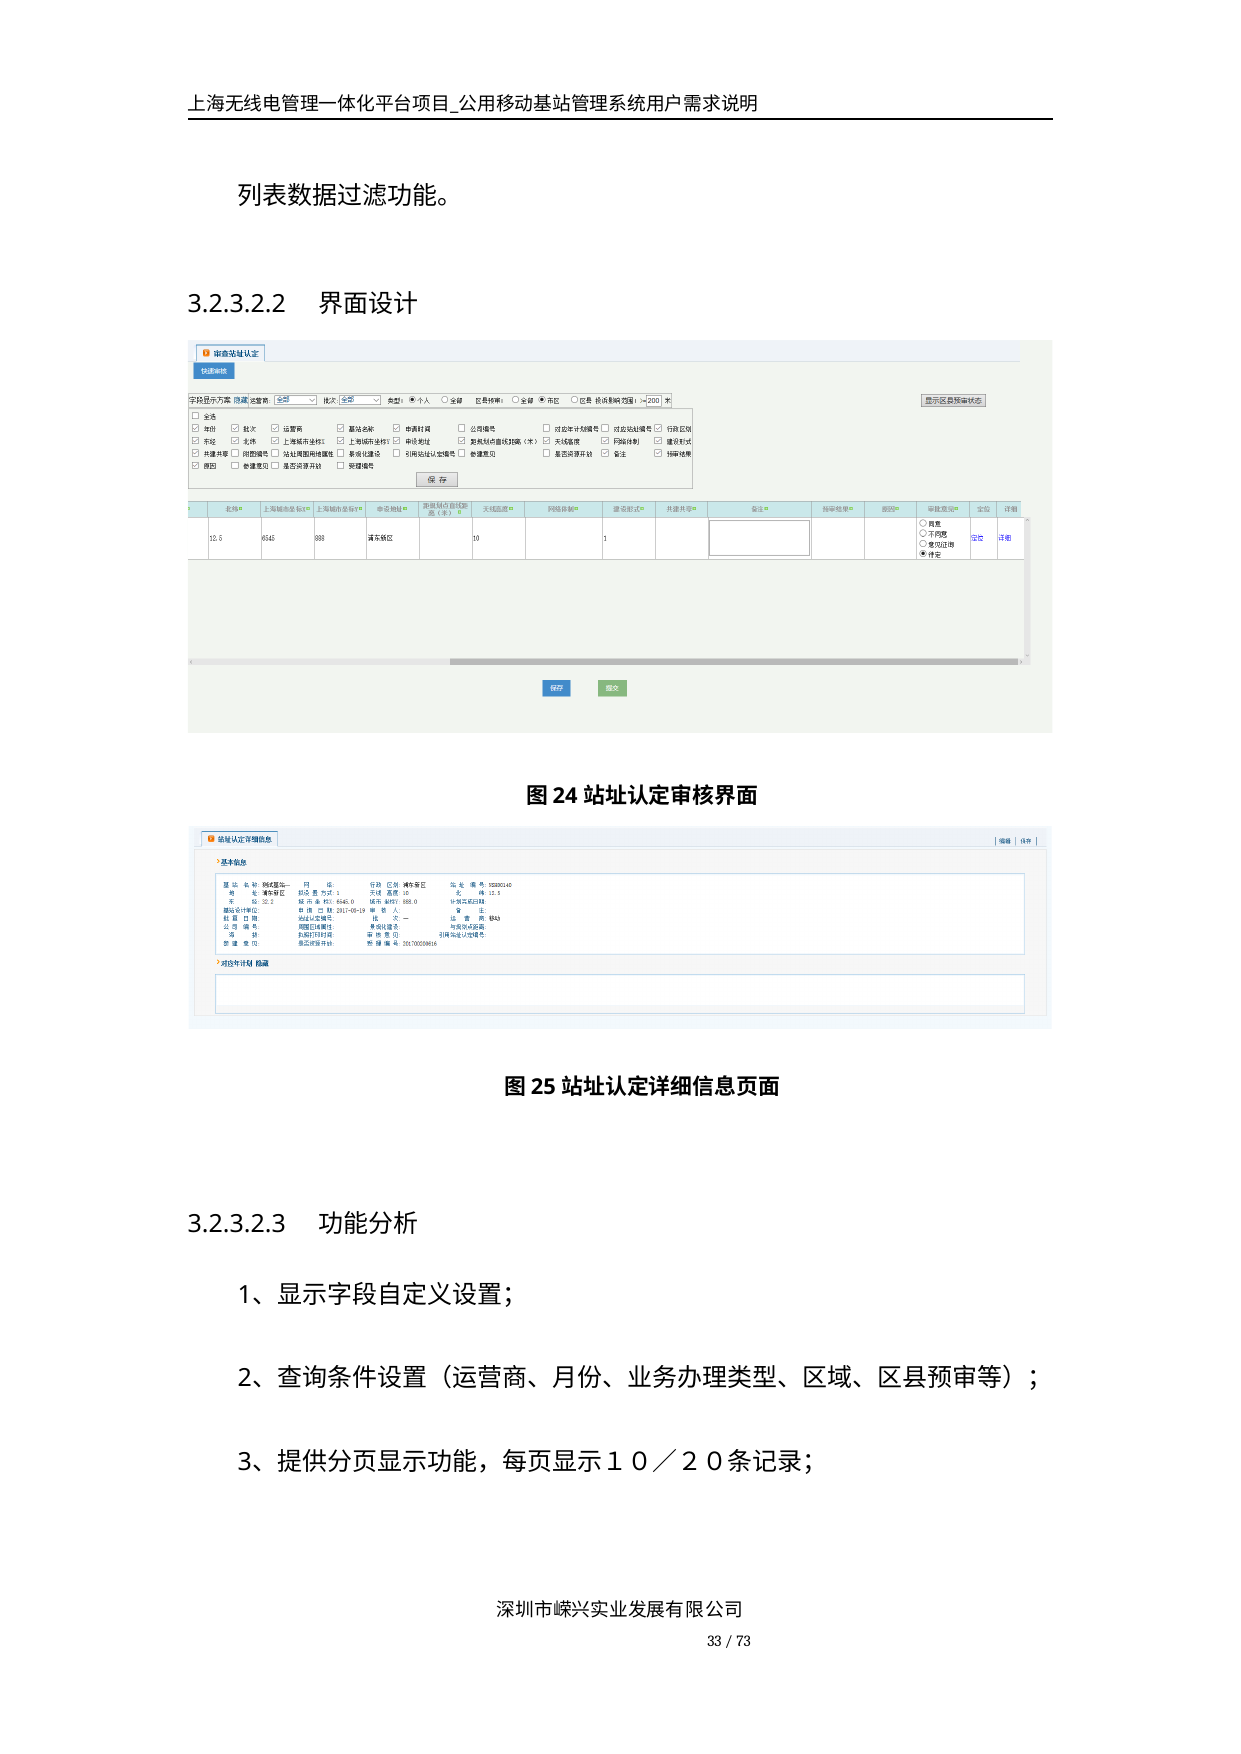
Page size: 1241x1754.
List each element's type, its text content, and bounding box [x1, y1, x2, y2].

subtitle 功能分析 [187, 1189, 1053, 1254]
text 1、显示字段自定义设置； [187, 1260, 1053, 1325]
text 图24 站址认定审核界面 [187, 778, 1053, 810]
text 图25 站址认定详细信息页面 [187, 1068, 1053, 1101]
subtitle 界面设计 [187, 269, 1053, 334]
text 列表数据过滤功能。 [187, 161, 1053, 226]
text 2、查询条件设置（运营商、月份、业务办理类型、区域、区县预审等）； [187, 1343, 1053, 1408]
picture [187, 340, 1053, 733]
text 3、提供分页显示功能，每页显示１０／２０条记录； [187, 1427, 1053, 1492]
picture [188, 826, 1052, 1029]
